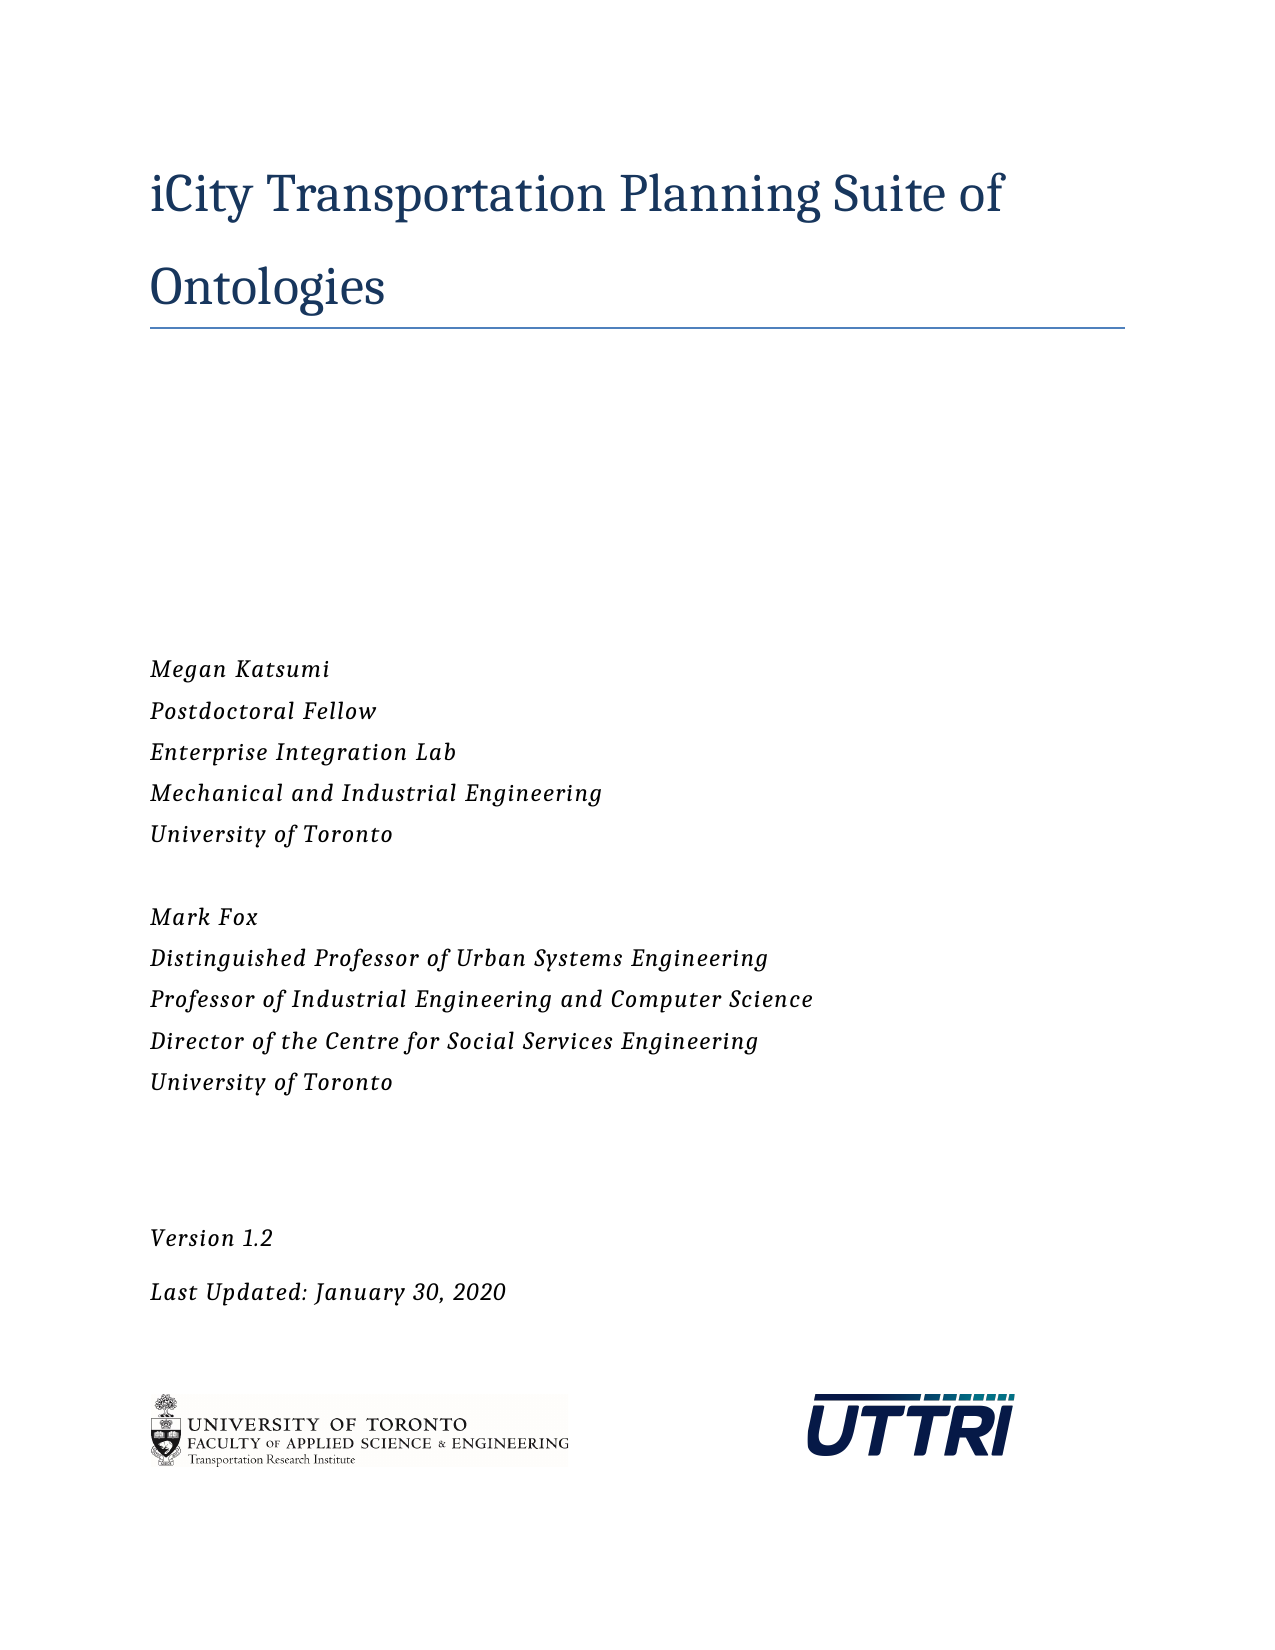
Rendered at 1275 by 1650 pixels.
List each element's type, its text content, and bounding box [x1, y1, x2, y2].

text Last Updated: January 30, 2020 [150, 1278, 1125, 1306]
text University of Toronto [150, 820, 1125, 849]
text Director of the Centre for Social Services Engineering [150, 1027, 1125, 1055]
text Version 1.2 [150, 1224, 1125, 1253]
list Enterprise Integration Lab [150, 738, 1125, 767]
text Mark Fox [150, 903, 1125, 932]
text iCity Transportation Planning Suite of Ontologies [150, 162, 1125, 327]
picture [151, 1394, 569, 1467]
text Professor of Industrial Engineering and Computer Science [150, 985, 1125, 1014]
list Mechanical and Industrial Engineering [150, 779, 1125, 808]
list Postdoctoral Fellow [150, 697, 1125, 725]
list Megan Katsumi [150, 655, 1125, 684]
text Distinguished Professor of Urban Systems Engineering [150, 944, 1125, 973]
picture [807, 1394, 1015, 1456]
text University of Toronto [150, 1068, 1125, 1097]
